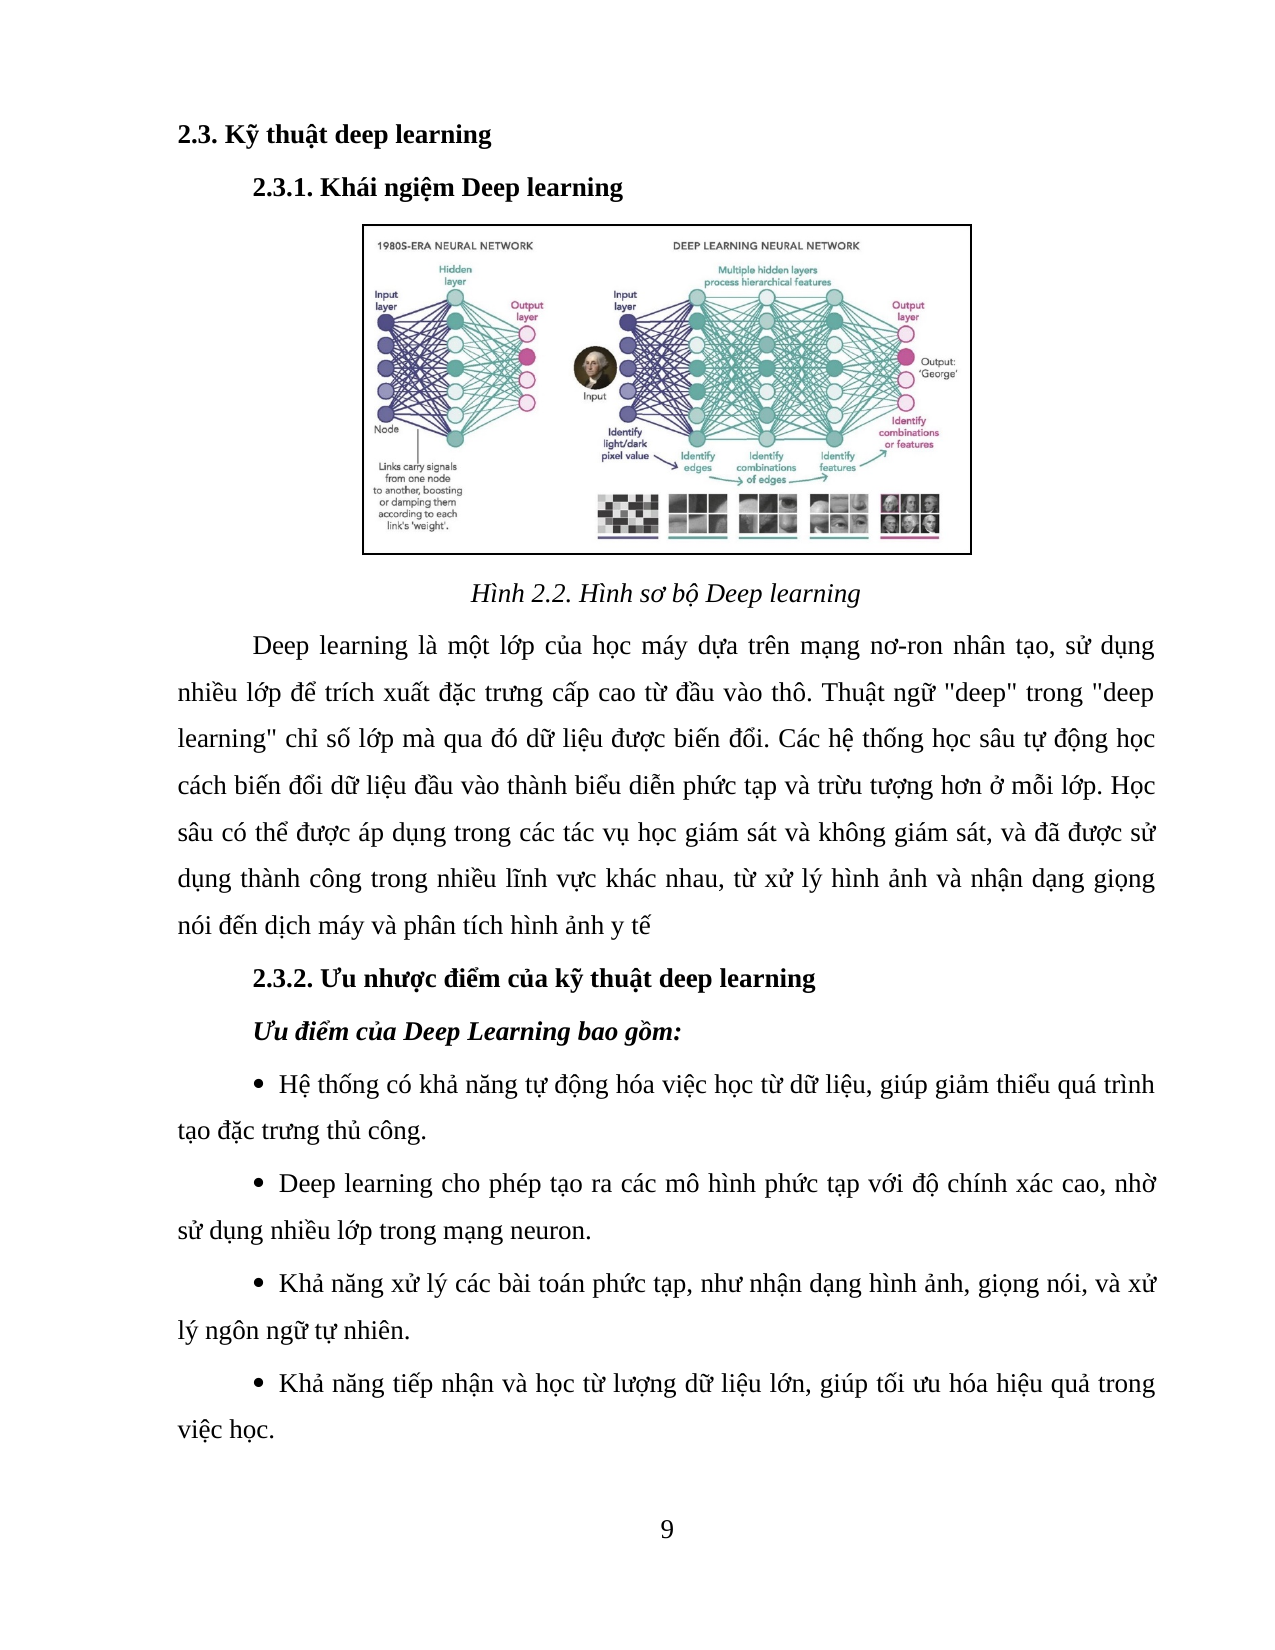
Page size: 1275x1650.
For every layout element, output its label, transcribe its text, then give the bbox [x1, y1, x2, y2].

text Hình 2.2. Hình sơ bộ Deep learning [177, 577, 1157, 608]
subtitle Ưu điểm của Deep Learning bao gồm: [177, 1015, 1157, 1046]
picture [364, 226, 970, 553]
subtitle Deep learning cho phép tạo ra các mô hình phức tạp với độ chính xác cao, nhờ sử dụng nhiều lớp trong mạng neuron. [177, 1167, 1157, 1245]
subtitle Deep learning là một lớp của học máy dựa trên mạng nơ-ron nhân tạo, sử dụng nhiều lớp để trích xuất đặc trưng cấp cao từ đầu vào thô. Thuật ngữ "deep" trong "deep learning" chỉ số lớp mà qua đó dữ liệu được biến đổi. Các hệ thống học sâu tự động học cách biến đổi dữ liệu đầu vào thành biểu diễn phức tạp và trừu tượng hơn ở mỗi lớp. Học sâu có thể được áp dụng trong các tác vụ học giám sát và không giám sát, và đã được sử dụng thành công trong nhiều lĩnh vực khác nhau, từ xử lý hình ảnh và nhận dạng giọng nói đến dịch máy và phân tích hình ảnh y tế [177, 629, 1157, 940]
subtitle Kỹ thuật deep learning [177, 118, 1157, 149]
subtitle Hệ thống có khả năng tự động hóa việc học từ dữ liệu, giúp giảm thiểu quá trình tạo đặc trưng thủ công. [177, 1068, 1157, 1146]
subtitle Khả năng tiếp nhận và học từ lượng dữ liệu lớn, giúp tối ưu hóa hiệu quả trong việc học. [177, 1367, 1157, 1445]
subtitle Khả năng xử lý các bài toán phức tạp, như nhận dạng hình ảnh, giọng nói, và xử lý ngôn ngữ tự nhiên. [177, 1267, 1157, 1345]
subtitle Khái ngiệm Deep learning [252, 171, 1157, 202]
subtitle Ưu nhược điểm của kỹ thuật deep learning [252, 962, 1157, 993]
